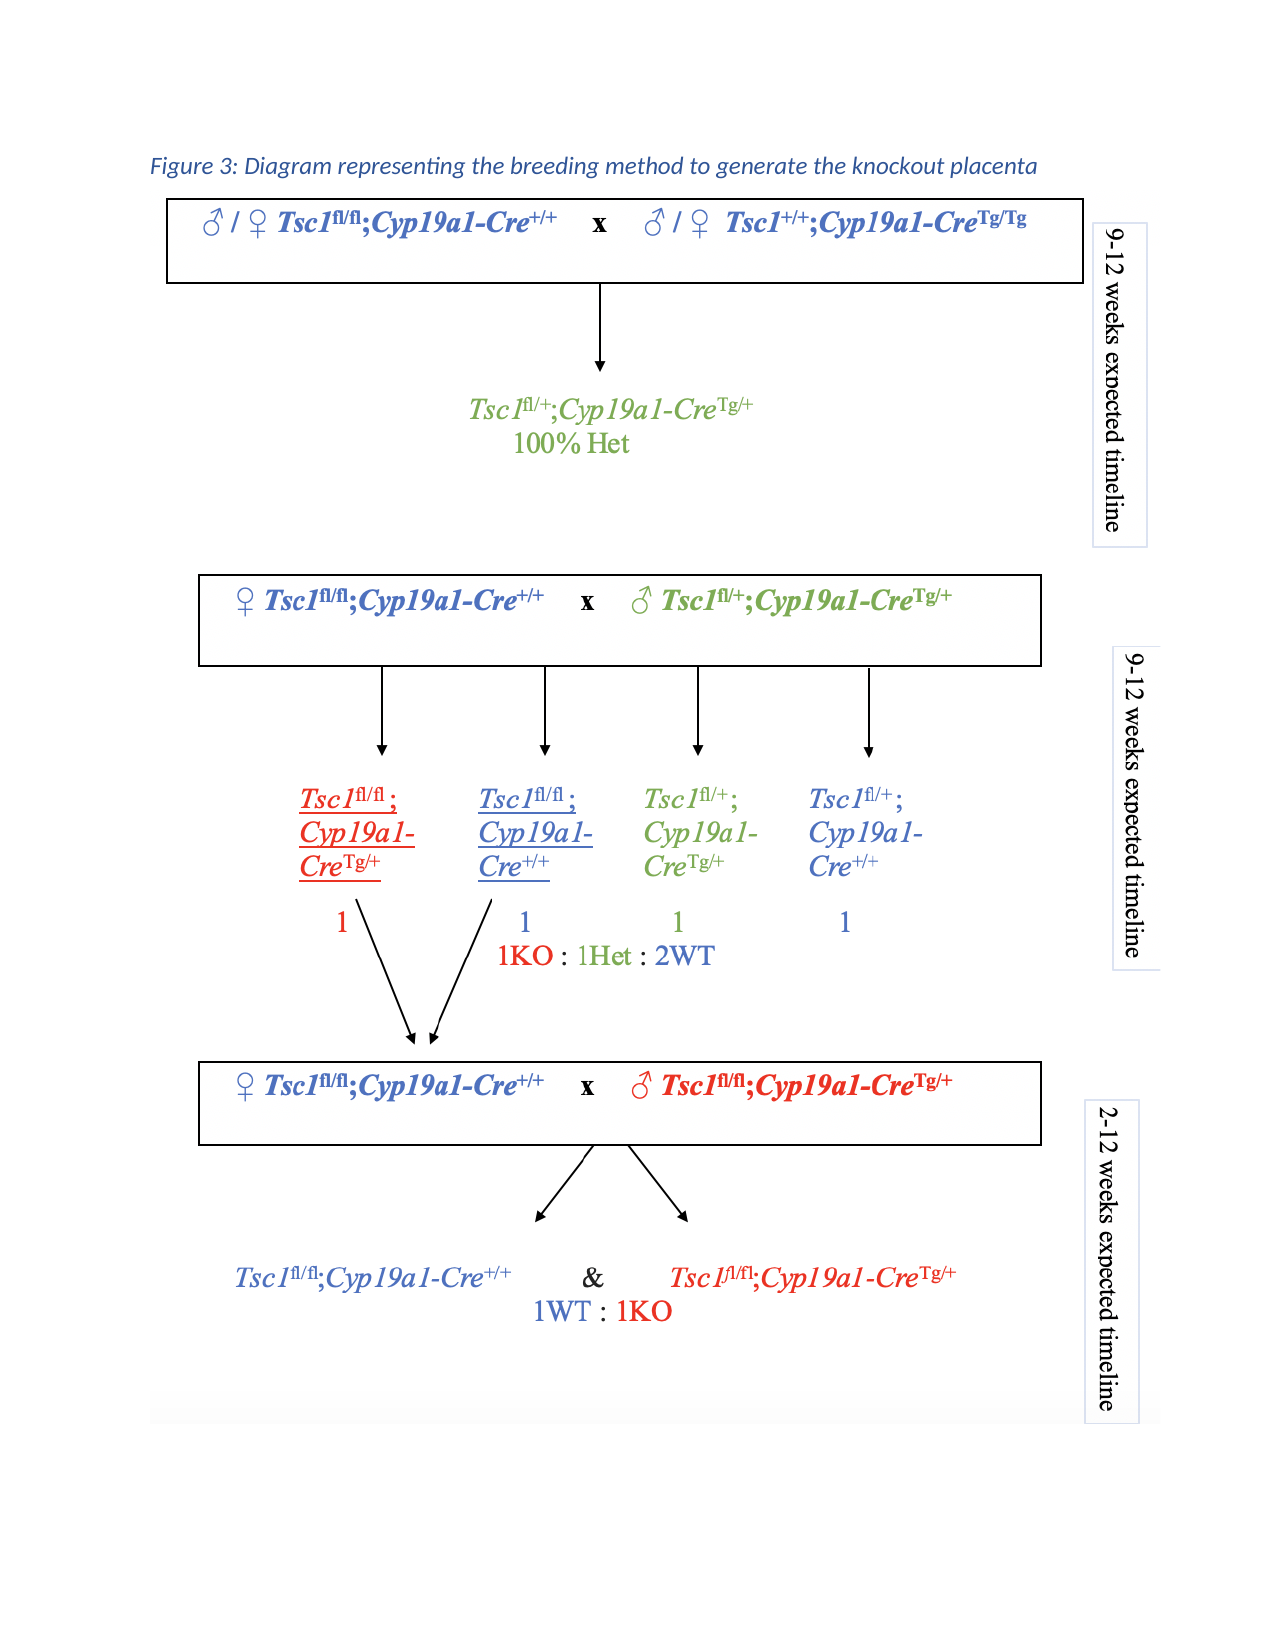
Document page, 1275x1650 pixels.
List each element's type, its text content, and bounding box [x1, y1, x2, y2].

picture [150, 180, 1161, 1424]
subtitle Figure 3: Diagram representing the breeding method to generate the knockout placenta [150, 150, 1125, 180]
